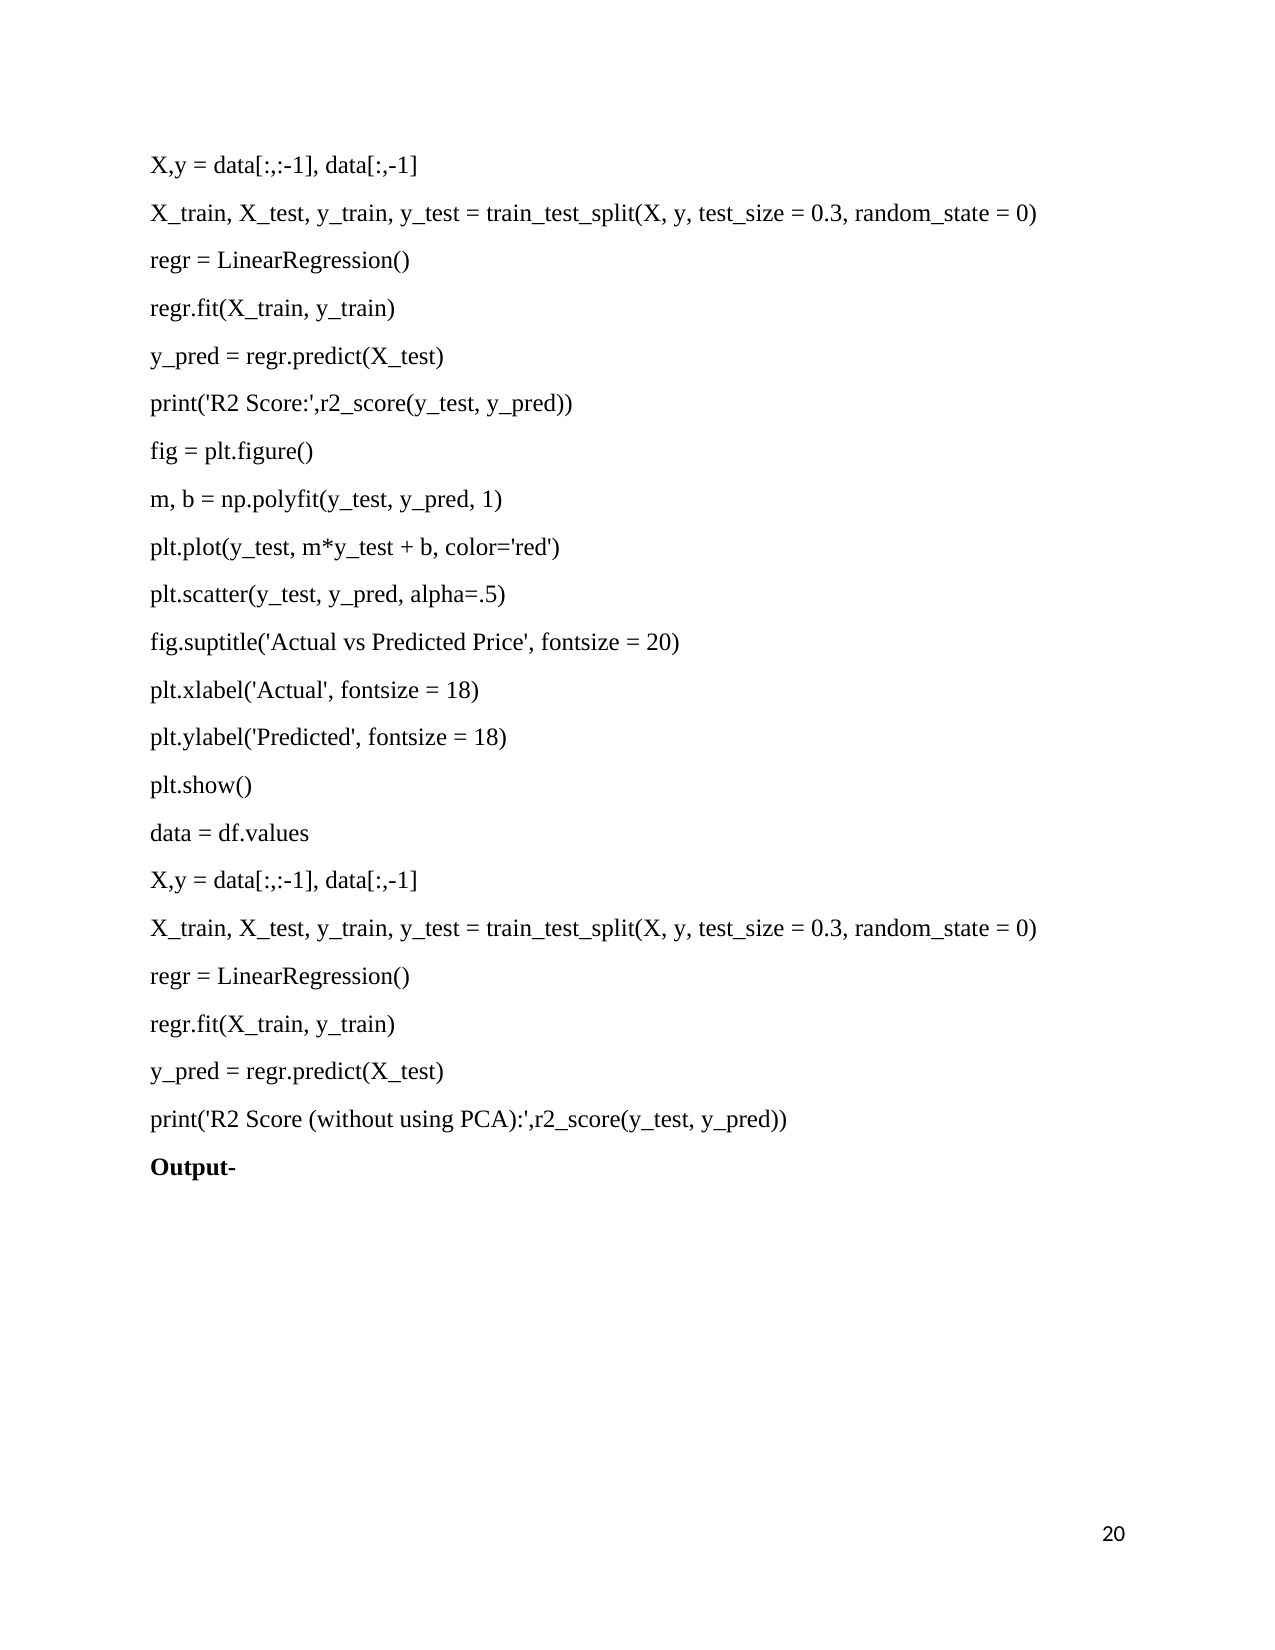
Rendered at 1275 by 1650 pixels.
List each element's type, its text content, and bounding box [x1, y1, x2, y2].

text regr.fit(X_train, y_train) [150, 1009, 1125, 1037]
text data = df.values [150, 818, 1125, 847]
text plt.xlabel('Actual', fontsize = 18) [150, 675, 1125, 703]
text X,y = data[:,:-1], data[:,-1] [150, 150, 1125, 179]
text X_train, X_test, y_train, y_test = train_test_split(X, y, test_size = 0.3, random_state = 0) [150, 198, 1125, 226]
text m, b = np.polyfit(y_test, y_pred, 1) [150, 484, 1125, 513]
text y_pred = regr.predict(X_test) [150, 1056, 1125, 1085]
text Output- [150, 1152, 1125, 1181]
text y_pred = regr.predict(X_test) [150, 341, 1125, 369]
text regr.fit(X_train, y_train) [150, 293, 1125, 322]
text X_train, X_test, y_train, y_test = train_test_split(X, y, test_size = 0.3, random_state = 0) [150, 913, 1125, 942]
text plt.plot(y_test, m*y_test + b, color='red') [150, 532, 1125, 560]
text regr = LinearRegression() [150, 961, 1125, 990]
text fig = plt.figure() [150, 436, 1125, 465]
text plt.scatter(y_test, y_pred, alpha=.5) [150, 579, 1125, 608]
text print('R2 Score (without using PCA):',r2_score(y_test, y_pred)) [150, 1104, 1125, 1133]
text print('R2 Score:',r2_score(y_test, y_pred)) [150, 388, 1125, 417]
text plt.ylabel('Predicted', fontsize = 18) [150, 722, 1125, 751]
text X,y = data[:,:-1], data[:,-1] [150, 866, 1125, 894]
text fig.suptitle('Actual vs Predicted Price', fontsize = 20) [150, 627, 1125, 656]
text plt.show() [150, 770, 1125, 799]
text regr = LinearRegression() [150, 245, 1125, 274]
